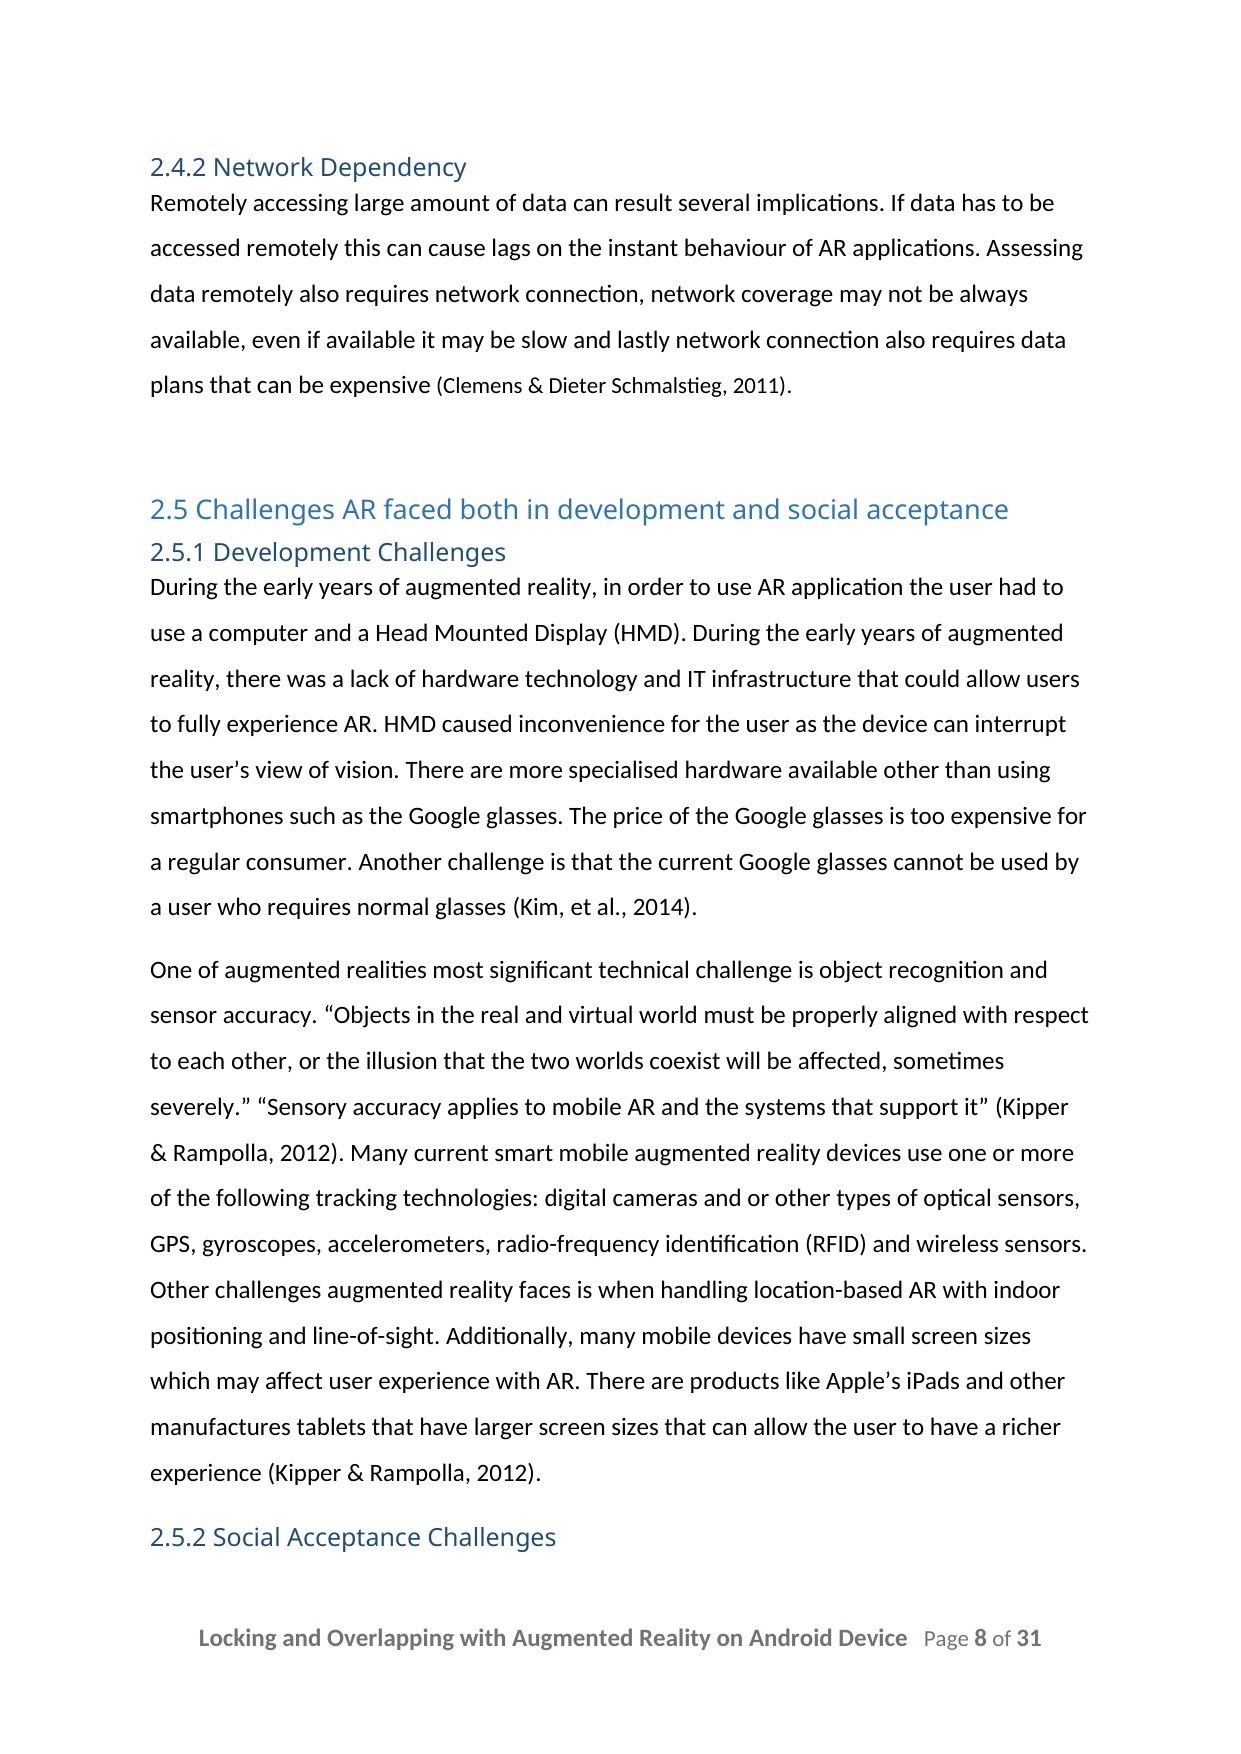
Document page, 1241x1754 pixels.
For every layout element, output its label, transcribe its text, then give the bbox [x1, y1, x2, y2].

text Remotely accessing large amount of data can result several implications. If data has to be accessed remotely this can cause lags on the instant behaviour of AR applications. Assessing data remotely also requires network connection, network coverage may not be always available, even if available it may be slow and lastly network connection also requires data plans that can be expensive. [150, 187, 1090, 400]
text One of augmented realities most significant technical challenge is object recognition and sensor accuracy. “Objects in the real and virtual world must be properly aligned with respect to each other, or the illusion that the two worlds coexist will be affected, sometimes severely.” “Sensory accuracy applies to mobile AR and the systems that support it”. Many current smart mobile augmented reality devices use one or more of the following tracking technologies: digital cameras and or other types of optical sensors, GPS, gyroscopes, accelerometers, radio-frequency identification (RFID) and wireless sensors. Other challenges augmented reality faces is when handling location-based AR with indoor positioning and line-of-sight. Additionally, many mobile devices have small screen sizes which may affect user experience with AR. There are products like Apple’s iPads and other manufactures tablets that have larger screen sizes that can allow the user to have a richer experience . [150, 954, 1090, 1487]
text During the early years of augmented reality, in order to use AR application the user had to use a computer and a Head Mounted Display (HMD). During the early years of augmented reality, there was a lack of hardware technology and IT infrastructure that could allow users to fully experience AR. HMD caused inconvenience for the user as the device can interrupt the user’s view of vision. There are more specialised hardware available other than using smartphones such as the Google glasses. The price of the Google glasses is too expensive for a regular consumer. Another challenge is that the current Google glasses cannot be used by a user who requires normal glasses. [150, 571, 1090, 922]
subtitle 2.5.2 Social Acceptance Challenges [150, 1519, 1090, 1553]
subtitle 2.5.1 Development Challenges [150, 535, 1090, 569]
subtitle 2.5 Challenges AR faced both in development and social acceptance [150, 491, 1090, 528]
subtitle 2.4.2 Network Dependency [150, 150, 1090, 184]
